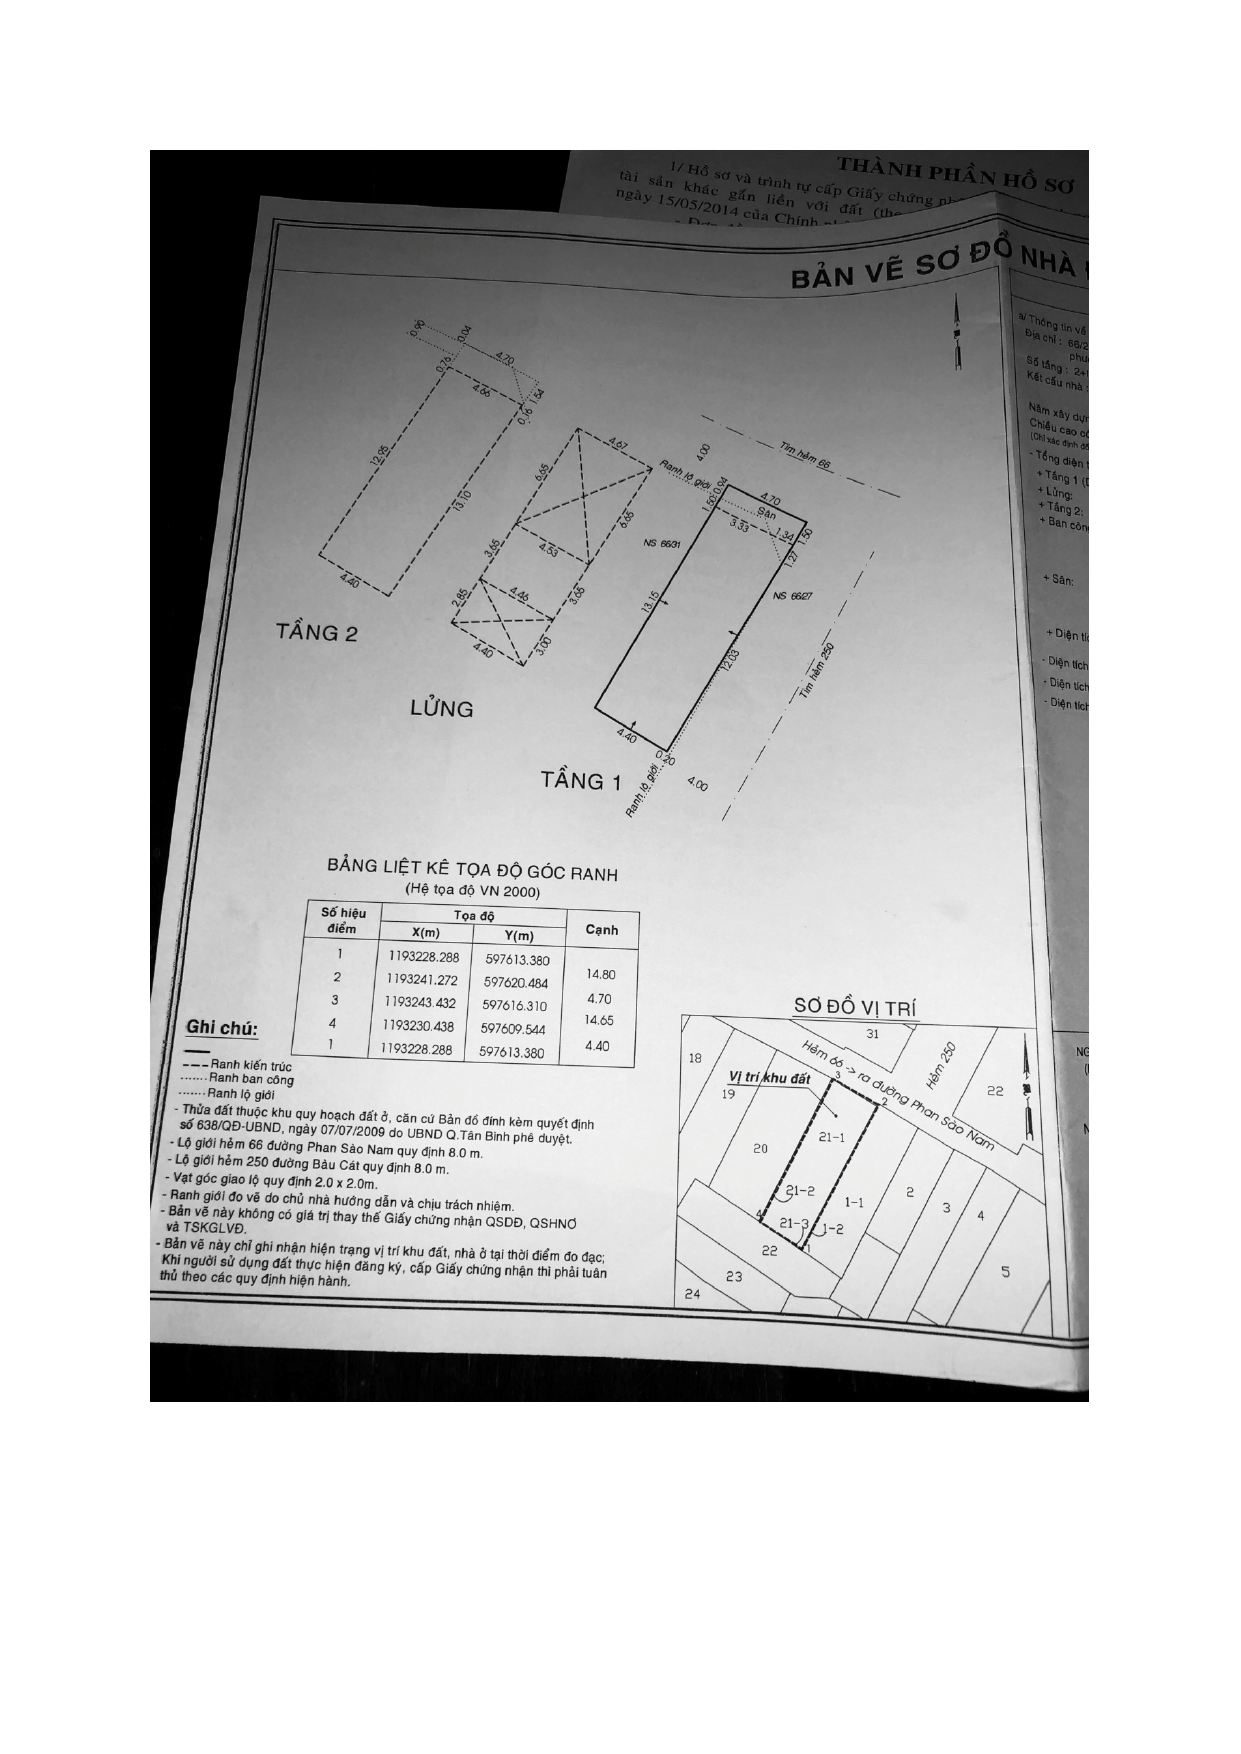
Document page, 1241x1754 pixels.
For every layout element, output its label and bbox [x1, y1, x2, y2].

picture [150, 150, 1089, 1402]
